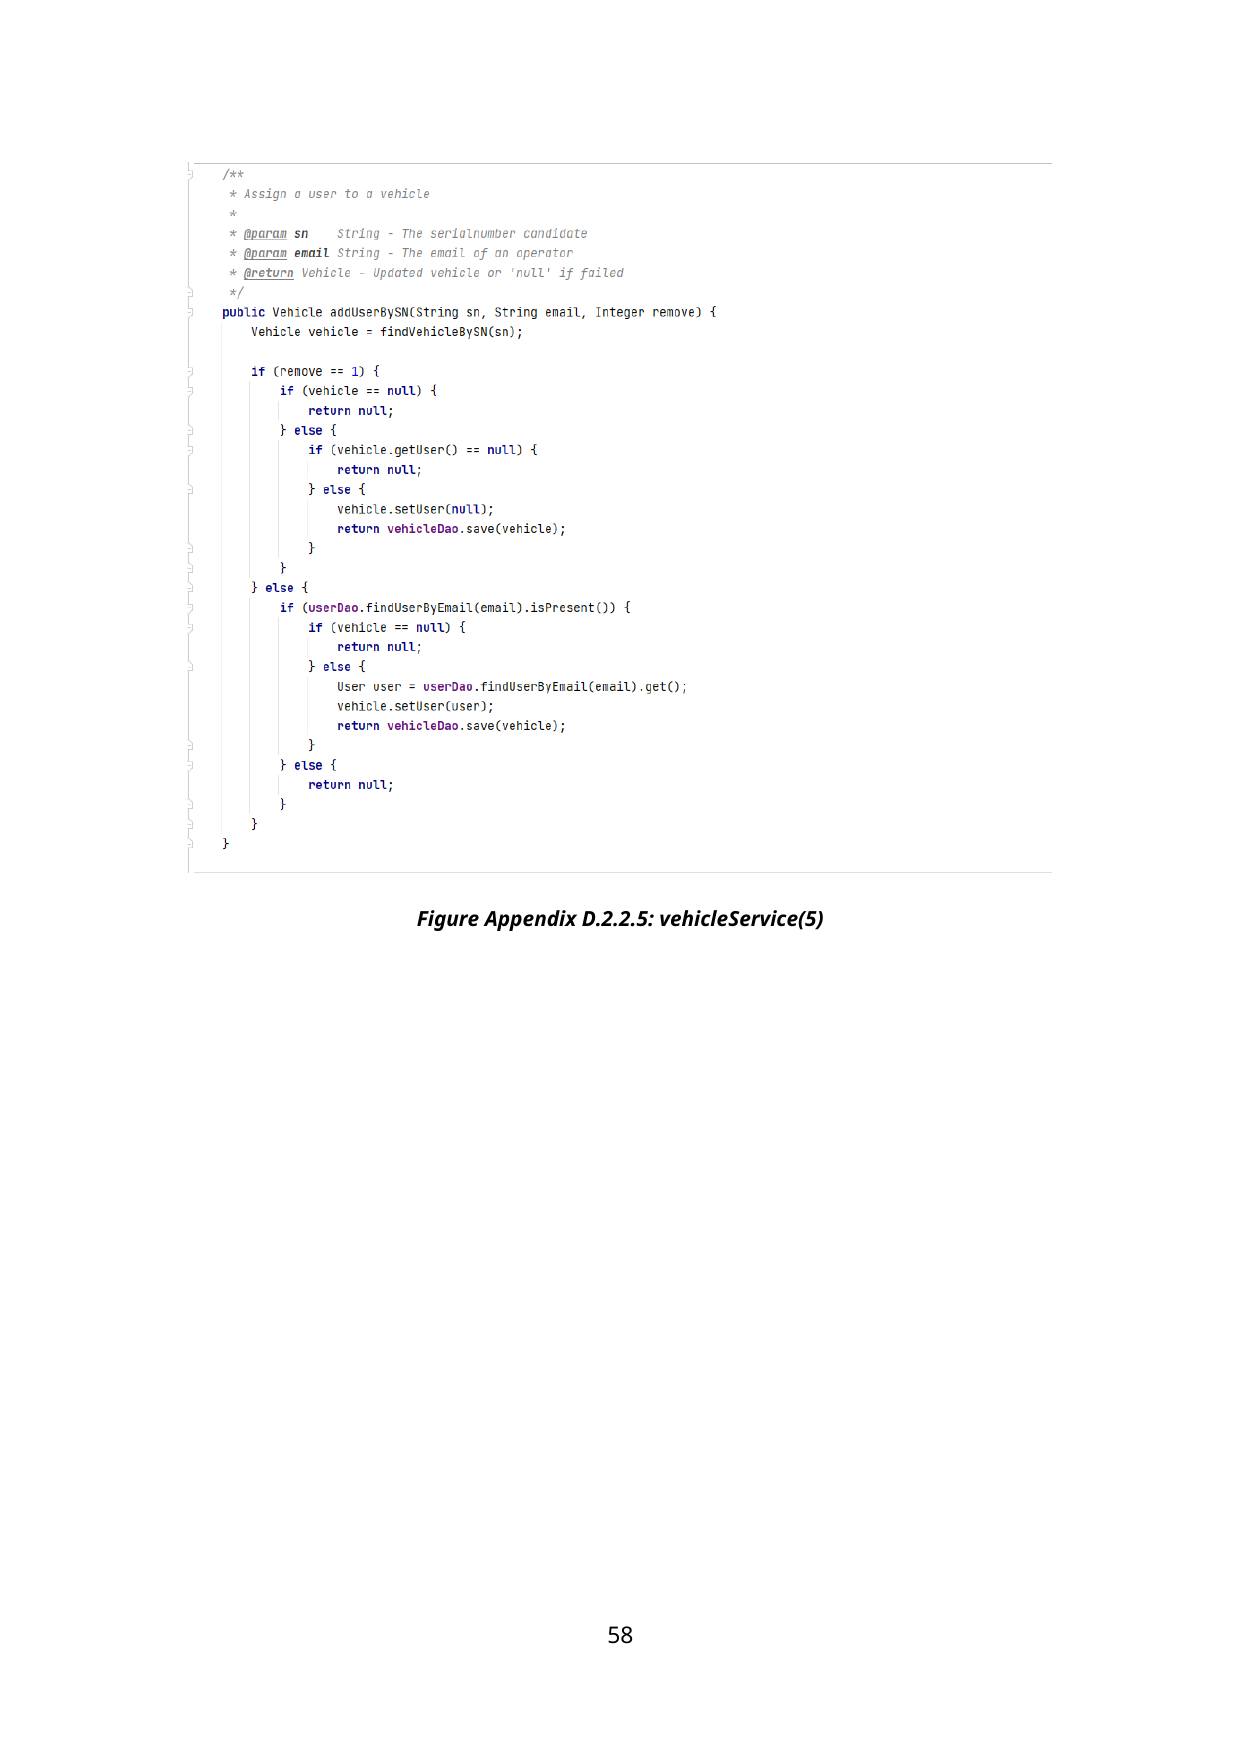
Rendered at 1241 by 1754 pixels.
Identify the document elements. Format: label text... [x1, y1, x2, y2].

picture [187, 162, 1053, 873]
text Figure Appendix D.2.2.5: vehicleService(5) [187, 902, 1053, 935]
